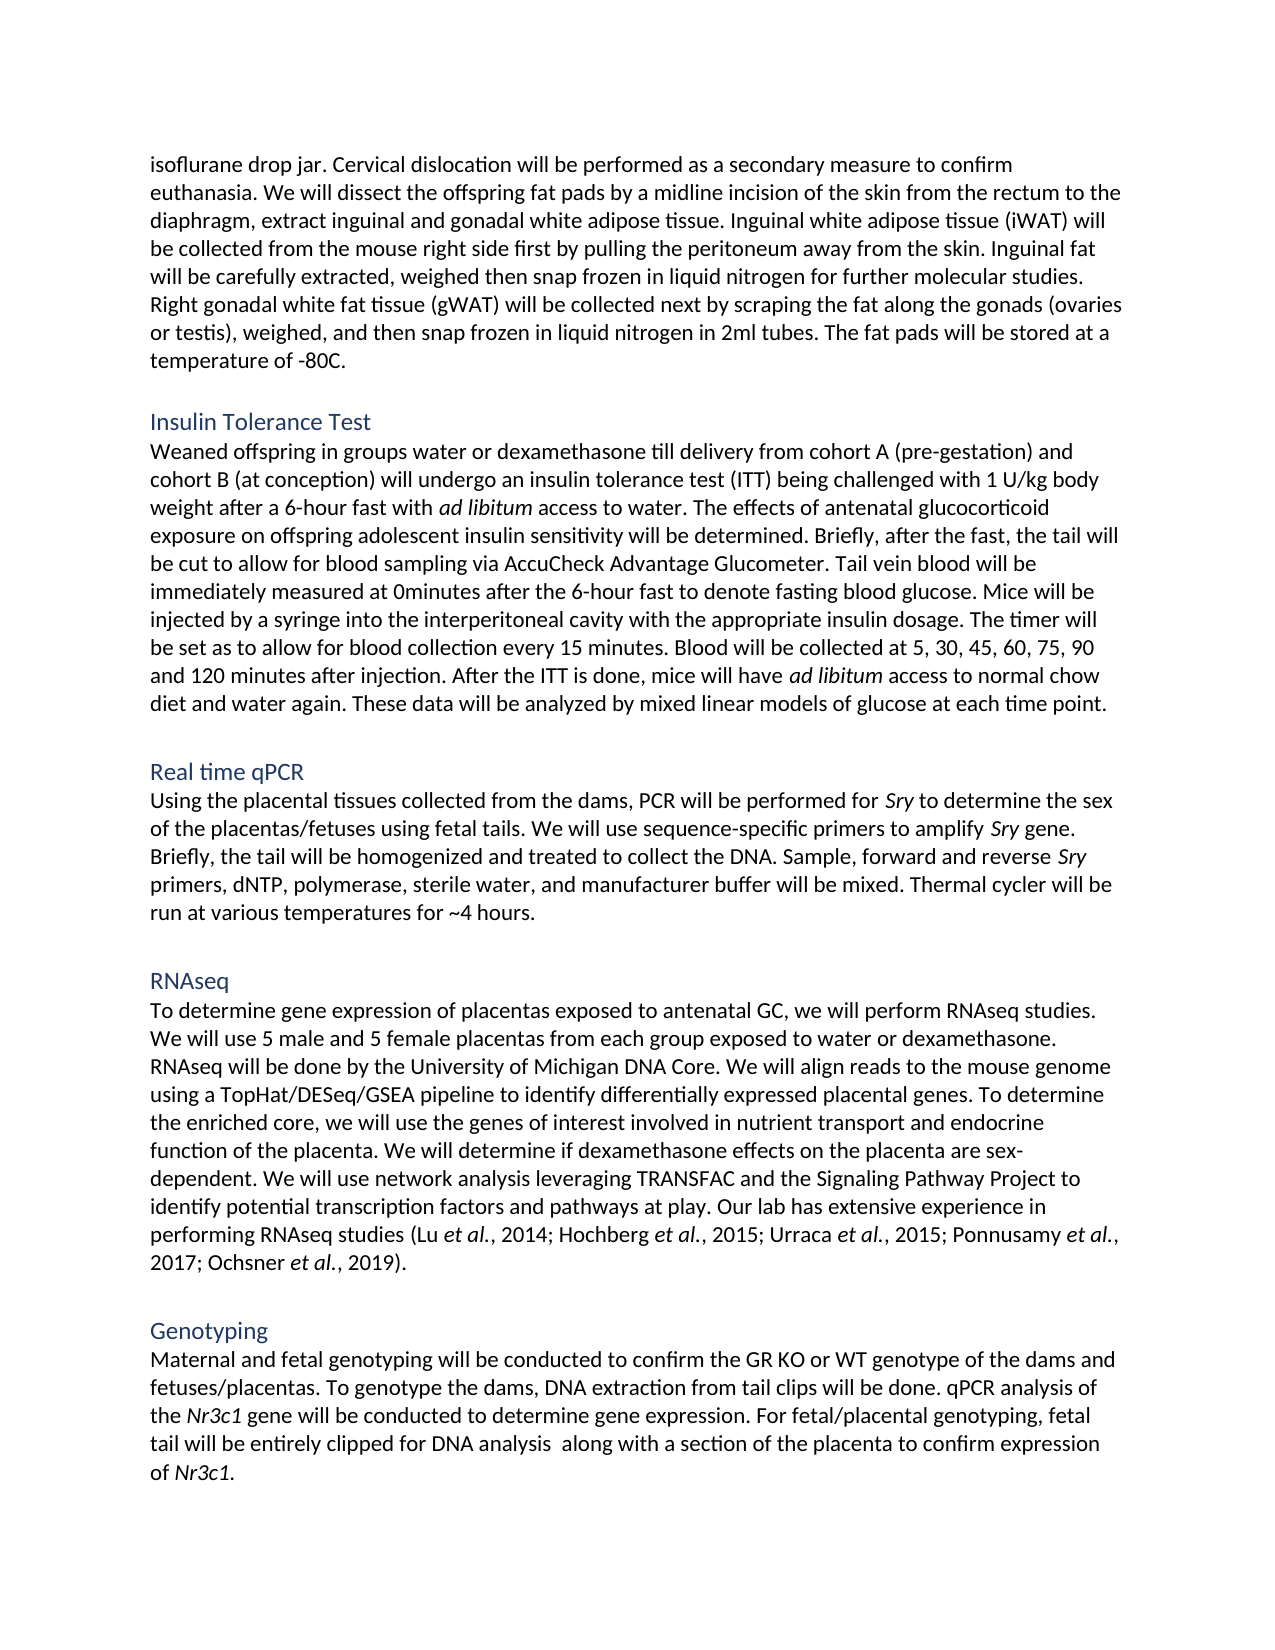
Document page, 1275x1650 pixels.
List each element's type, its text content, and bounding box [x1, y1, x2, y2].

text Using the placental tissues collected from the dams, PCR will be performed for Sry to determine the sex of the placentas/fetuses using fetal tails. We will use sequence-specific primers to amplify Sry gene. Briefly, the tail will be homogenized and treated to collect the DNA. Sample, forward and reverse Sry primers, dNTP, polymerase, sterile water, and manufacturer buffer will be mixed. Thermal cycler will be run at various temperatures for ~4 hours. [150, 786, 1125, 927]
subtitle Real time qPCR [150, 756, 1125, 786]
subtitle Genotyping [150, 1315, 1125, 1346]
text To determine gene expression of placentas exposed to antenatal GC, we will perform RNAseq studies. We will use 5 male and 5 female placentas from each group exposed to water or dexamethasone. RNAseq will be done by the University of Michigan DNA Core. We will align reads to the mouse genome using a TopHat/DESeq/GSEA pipeline to identify differentially expressed placental genes. To determine the enriched core, we will use the genes of interest involved in nutrient transport and endocrine function of the placenta. We will determine if dexamethasone effects on the placenta are sex-dependent. We will use network analysis leveraging TRANSFAC and the Signaling Pathway Project to identify potential transcription factors and pathways at play. Our lab has extensive experience in performing RNAseq studies (Lu et al., 2014; Hochberg et al., 2015; Urraca et al., 2015; Ponnusamy et al., 2017; Ochsner et al., 2019). [150, 996, 1125, 1276]
text Weaned offspring in groups water or dexamethasone till delivery from cohort A (pre-gestation) and cohort B (at conception) will undergo an insulin tolerance test (ITT) being challenged with 1 U/kg body weight after a 6-hour fast with ad libitum access to water. The effects of antenatal glucocorticoid exposure on offspring adolescent insulin sensitivity will be determined. Briefly, after the fast, the tail will be cut to allow for blood sampling via AccuCheck Advantage Glucometer. Tail vein blood will be immediately measured at 0minutes after the 6-hour fast to denote fasting blood glucose. Mice will be injected by a syringe into the interperitoneal cavity with the appropriate insulin dosage. The timer will be set as to allow for blood collection every 15 minutes. Blood will be collected at 5, 30, 45, 60, 75, 90 and 120 minutes after injection. After the ITT is done, mice will have ad libitum access to normal chow diet and water again. These data will be analyzed by mixed linear models of glucose at each time point. [150, 437, 1125, 717]
subtitle Insulin Tolerance Test [150, 406, 1125, 437]
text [150, 150, 1125, 374]
text Maternal and fetal genotyping will be conducted to confirm the GR KO or WT genotype of the dams and fetuses/placentas. To genotype the dams, DNA extraction from tail clips will be done. qPCR analysis of the Nr3c1 gene will be conducted to determine gene expression. For fetal/placental genotyping, fetal tail will be entirely clipped for DNA analysis along with a section of the placenta to confirm expression of Nr3c1. [150, 1346, 1125, 1486]
subtitle RNAseq [150, 965, 1125, 996]
